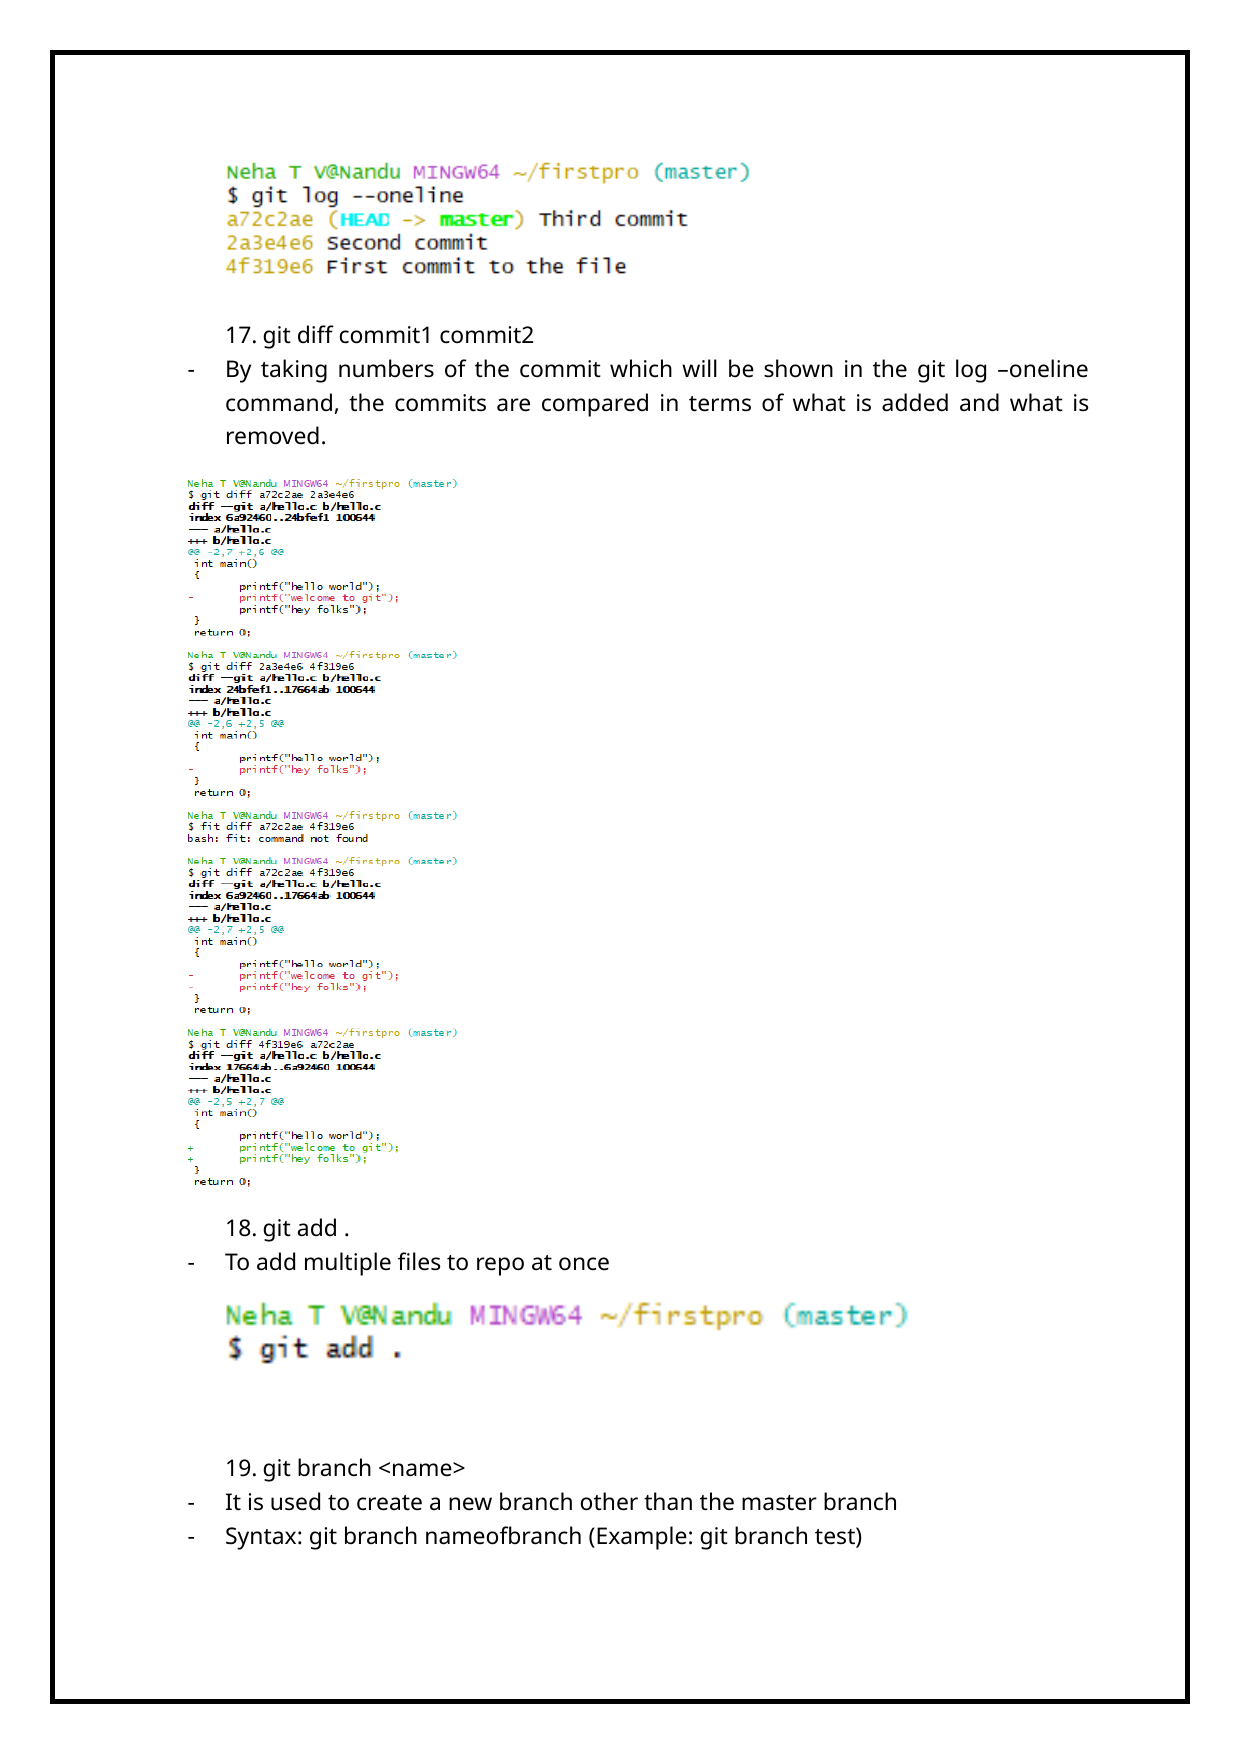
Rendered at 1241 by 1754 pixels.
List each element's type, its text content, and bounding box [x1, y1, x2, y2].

list git diff commit1 commit2 [225, 319, 1090, 350]
list By taking numbers of the commit which will be shown in the git log –oneline command, the commits are compared in terms of what is added and what is removed. [187, 353, 1090, 452]
list To add multiple files to repo at once [187, 1246, 1090, 1277]
list It is used to create a new branch other than the master branch [187, 1486, 1090, 1517]
picture [225, 150, 763, 283]
picture [225, 1280, 957, 1383]
list git branch <name> [225, 1452, 1090, 1484]
list Syntax: git branch nameofbranch (Example: git branch test) [187, 1520, 1090, 1551]
picture [187, 470, 547, 1194]
list git add . [225, 1212, 1090, 1244]
